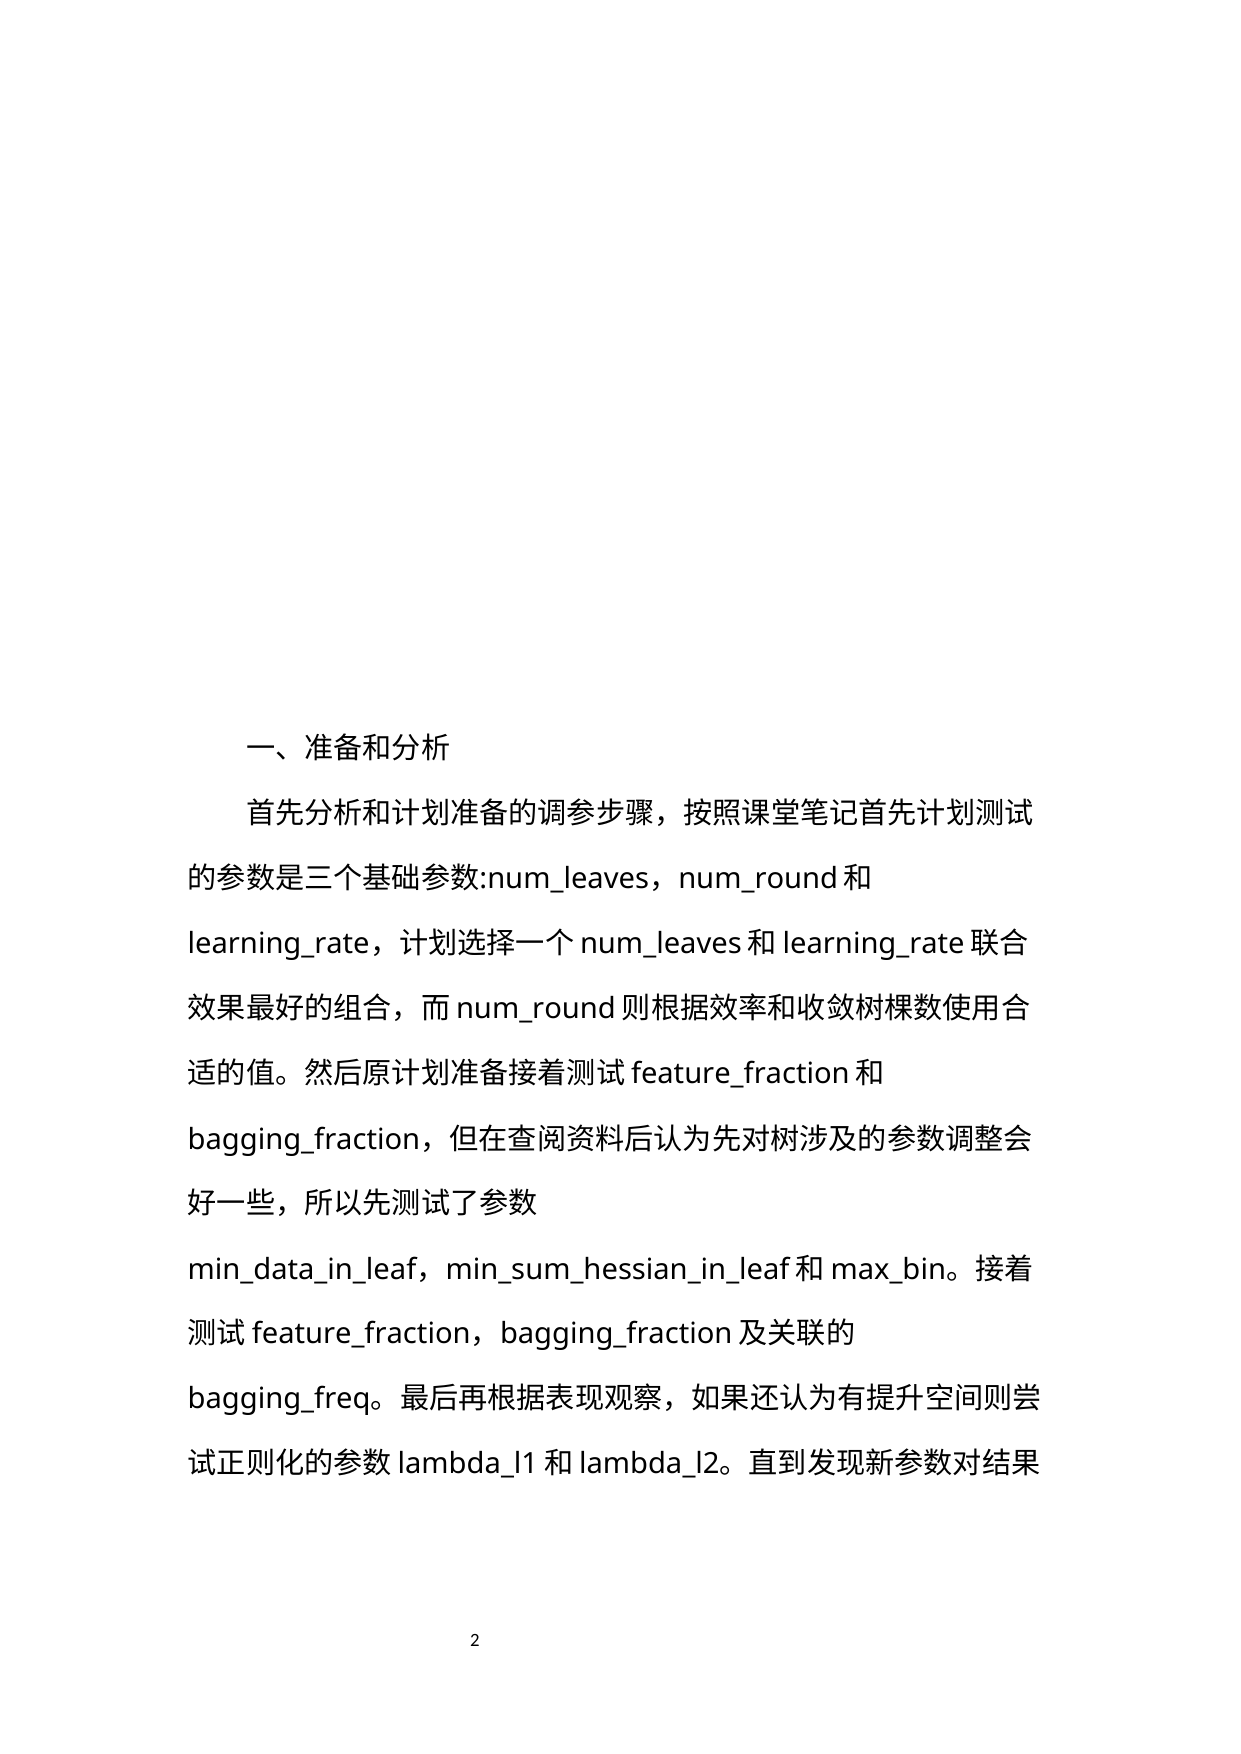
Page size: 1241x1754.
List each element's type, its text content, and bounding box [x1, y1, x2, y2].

list 准备和分析 [187, 714, 1053, 779]
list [187, 779, 1053, 1494]
